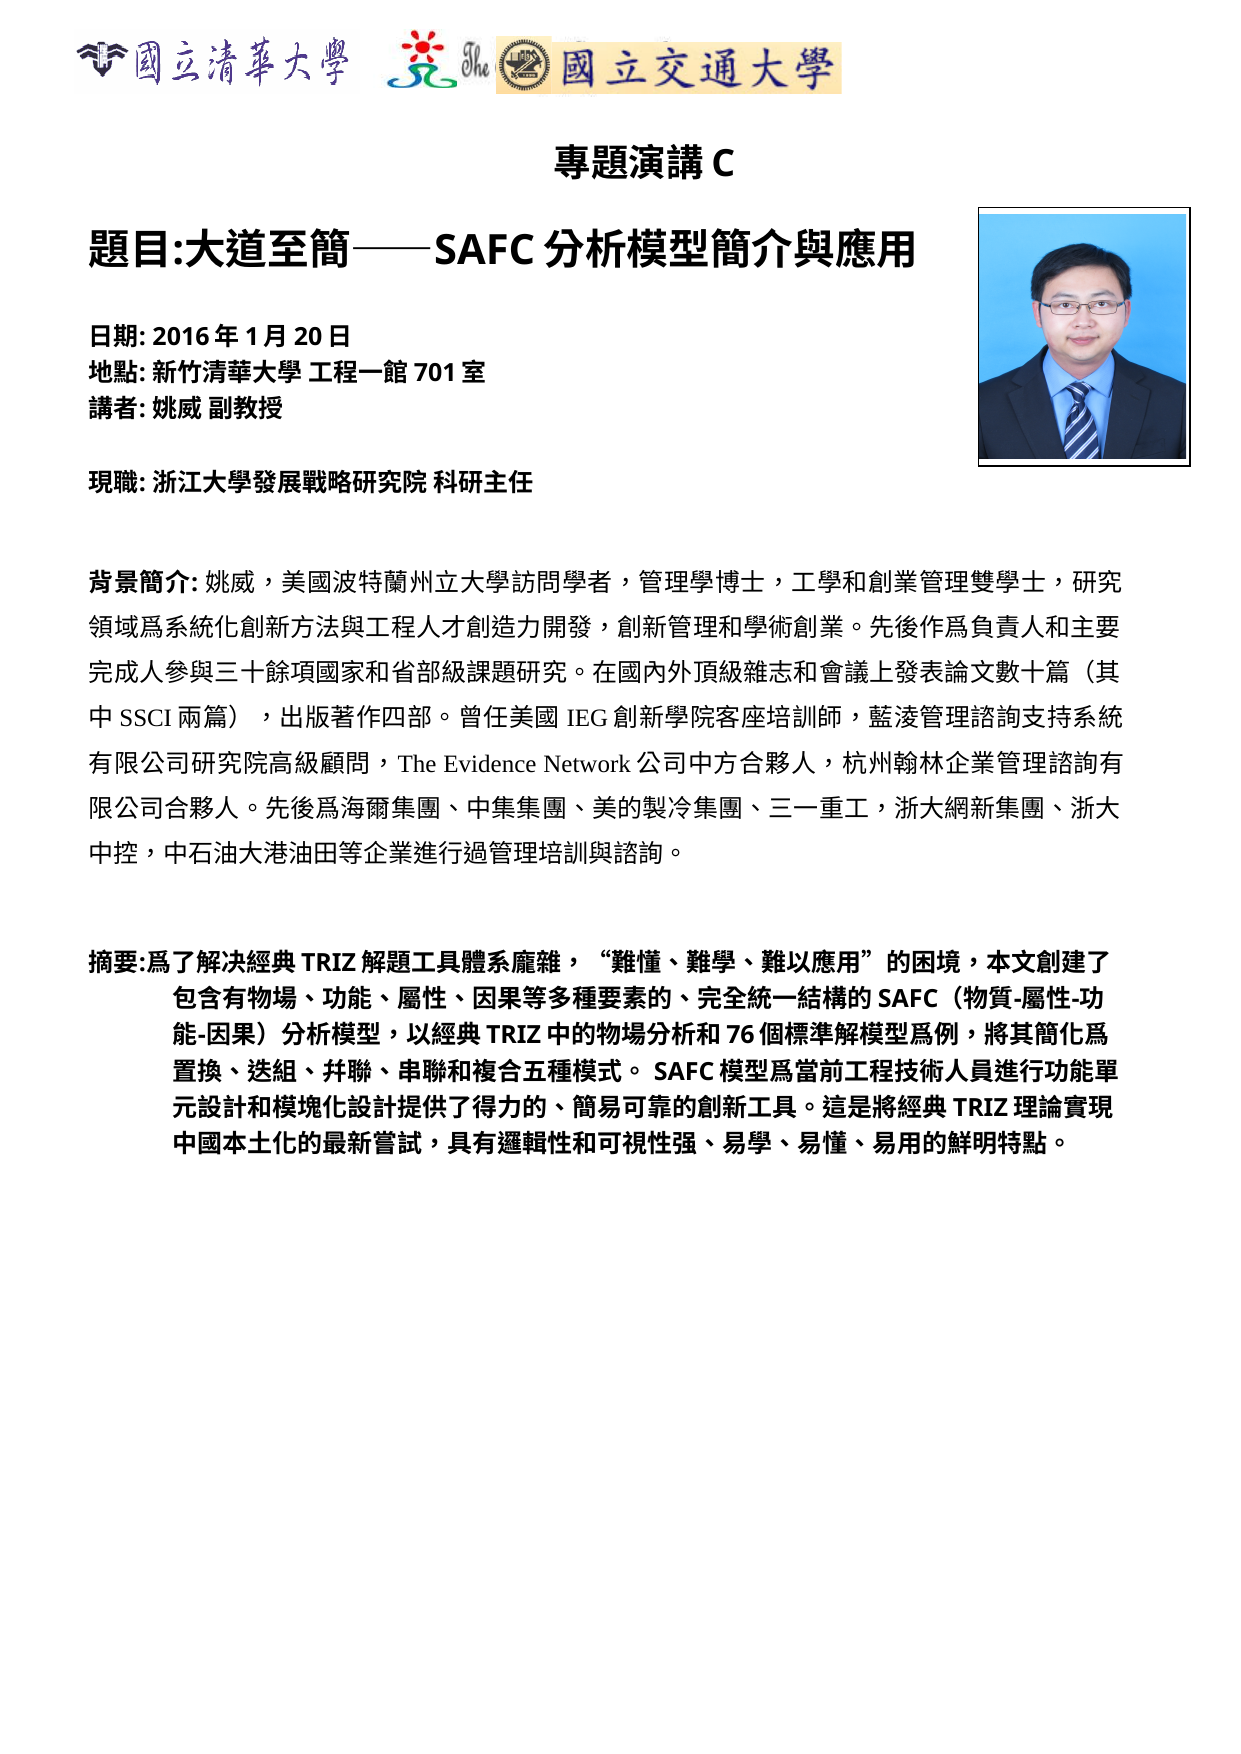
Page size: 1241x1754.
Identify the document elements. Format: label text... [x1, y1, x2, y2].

picture [979, 214, 1187, 459]
picture [73, 29, 361, 94]
text 背景簡介: 姚威，美國波特蘭州立大學訪問學者，管理學博士，工學和創業管理雙學士，研究領域爲系統化創新方法與工程人才創造力開發，創新管理和學術創業。先後作爲負責人和主要完成人參與三十餘項國家和省部級課題研究。在國內外頂級雜志和會議上發表論文數十篇（其中SSCI兩篇），出版著作四部。曾任美國IEG創新學院客座培訓師，藍淩管理諮詢支持系統有限公司研究院高級顧問，The Evidence Network公司中方合夥人，杭州翰林企業管理諮詢有限公司合夥人。先後爲海爾集團、中集集團、美的製冷集團、三一重工，浙大網新集團、浙大中控，中石油大港油田等企業進行過管理培訓與諮詢。 [89, 562, 1125, 870]
text 摘要:爲了解决經典TRIZ解題工具體系龐雜，“難懂、難學、難以應用”的困境，本文創建了包含有物場、功能、屬性、因果等多種要素的、完全統一結構的SAFC（物質-屬性-功能-因果）分析模型，以經典TRIZ中的物場分析和76個標準解模型爲例，將其簡化爲置換、迭組、幷聯、串聯和複合五種模式。 SAFC模型爲當前工程技術人員進行功能單元設計和模塊化設計提供了得力的、簡易可靠的創新工具。這是將經典TRIZ理論實現中國本土化的最新嘗試，具有邏輯性和可視性强、易學、易懂、易用的鮮明特點。 [89, 942, 1125, 1160]
text 講者: 姚威 副教授 [89, 389, 978, 425]
text 日期: 2016年1月20日 [89, 316, 978, 352]
picture [373, 25, 842, 97]
text 現職: 浙江大學發展戰略研究院 科研主任 [89, 462, 1125, 499]
text 地點: 新竹清華大學 工程一館 701室 [89, 352, 978, 389]
text 專題演講C [89, 133, 1125, 187]
text 題目:大道至簡——SAFC分析模型簡介與應用 [89, 216, 978, 277]
